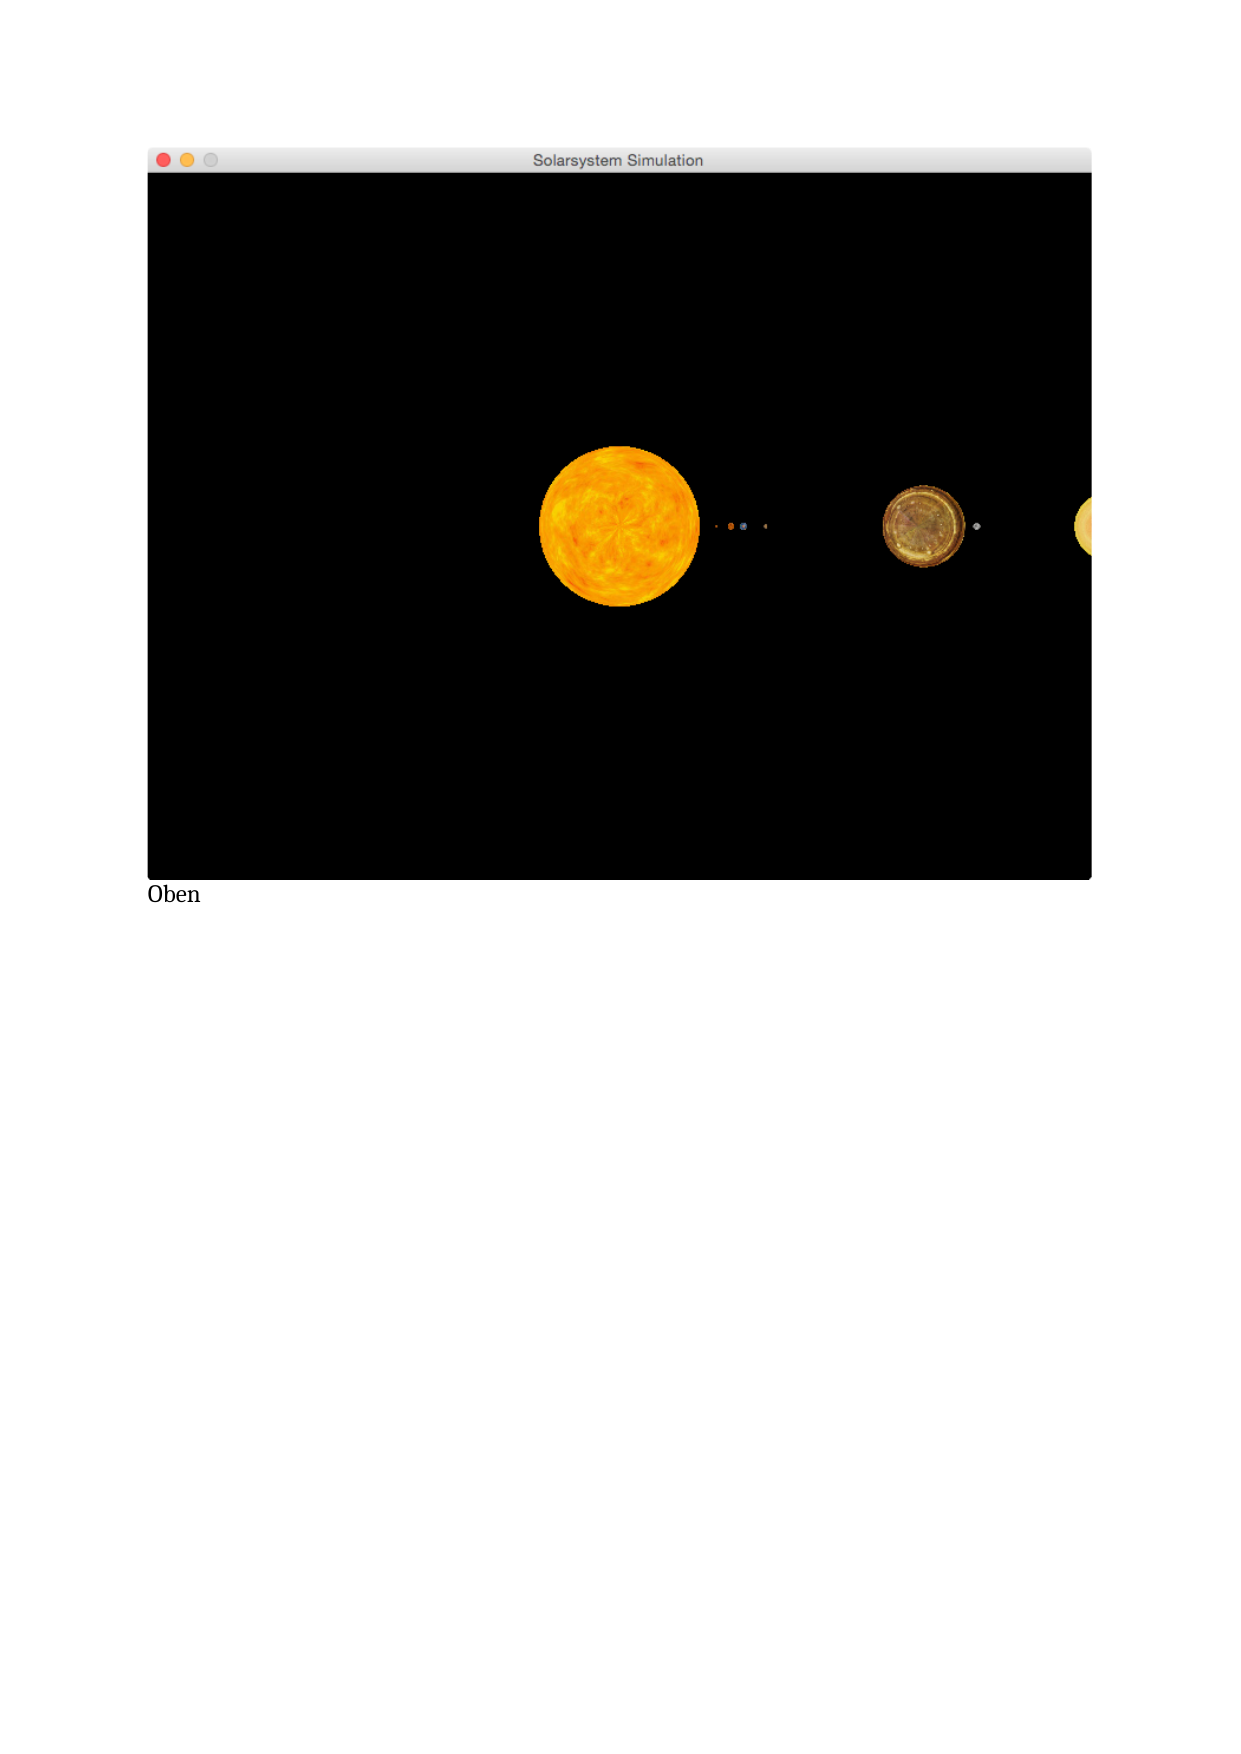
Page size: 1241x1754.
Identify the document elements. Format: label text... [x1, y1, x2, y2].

text Oben [148, 880, 1093, 909]
picture [147, 147, 1092, 880]
